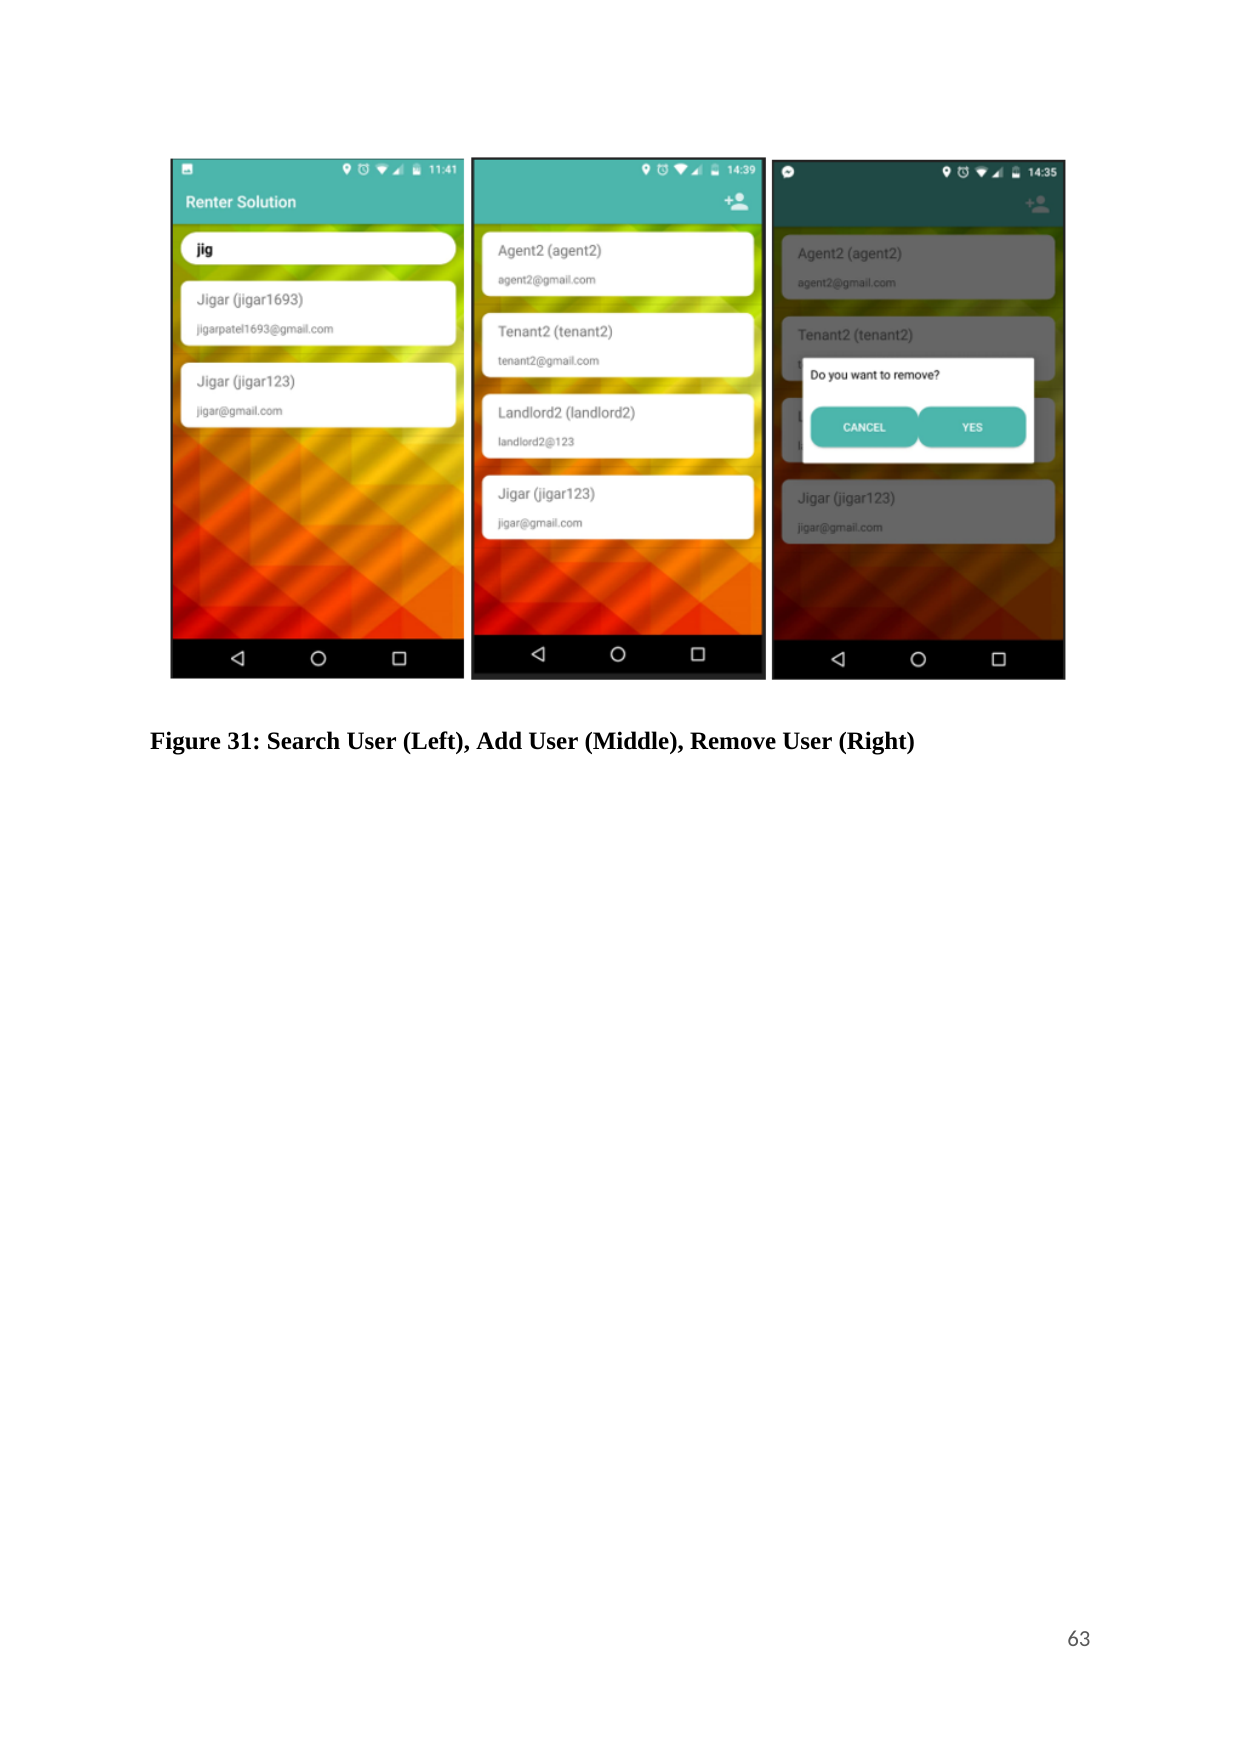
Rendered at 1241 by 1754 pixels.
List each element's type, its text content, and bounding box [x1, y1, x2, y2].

picture [150, 150, 1091, 692]
